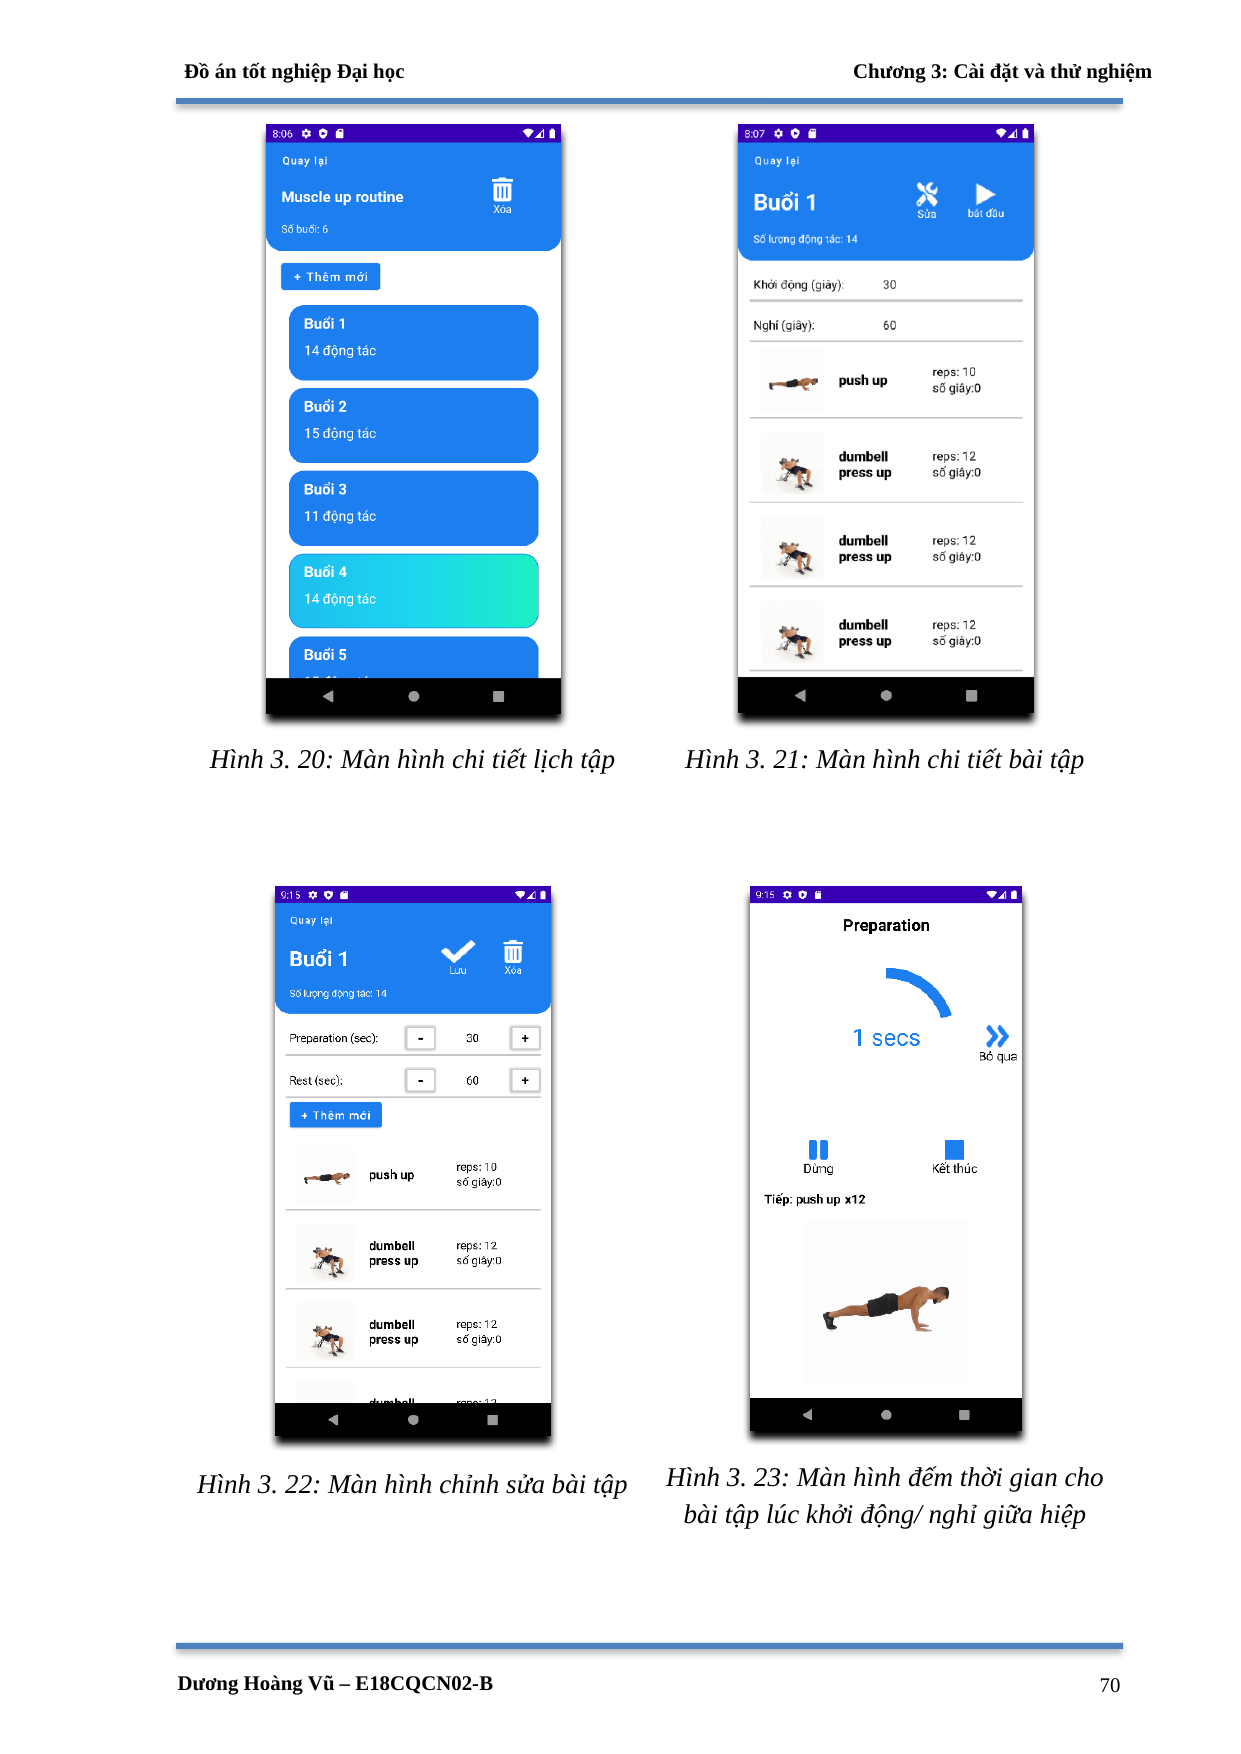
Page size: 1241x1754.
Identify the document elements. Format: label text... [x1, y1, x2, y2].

table_header Hình 3. 21: Màn hình chi tiết bài tập [650, 118, 1122, 830]
picture [266, 124, 561, 714]
picture [275, 886, 551, 1436]
table_header Hình 3. 20: Màn hình chi tiết lịch tập [177, 118, 650, 830]
table_header Hình 3. 23: Màn hình đếm thời gian cho bài tập lúc khởi động/ nghỉ giữa hiệp [650, 880, 1122, 1586]
picture [750, 886, 1022, 1431]
picture [738, 124, 1034, 713]
table_header Hình 3. 22: Màn hình chỉnh sửa bài tập [177, 880, 650, 1586]
